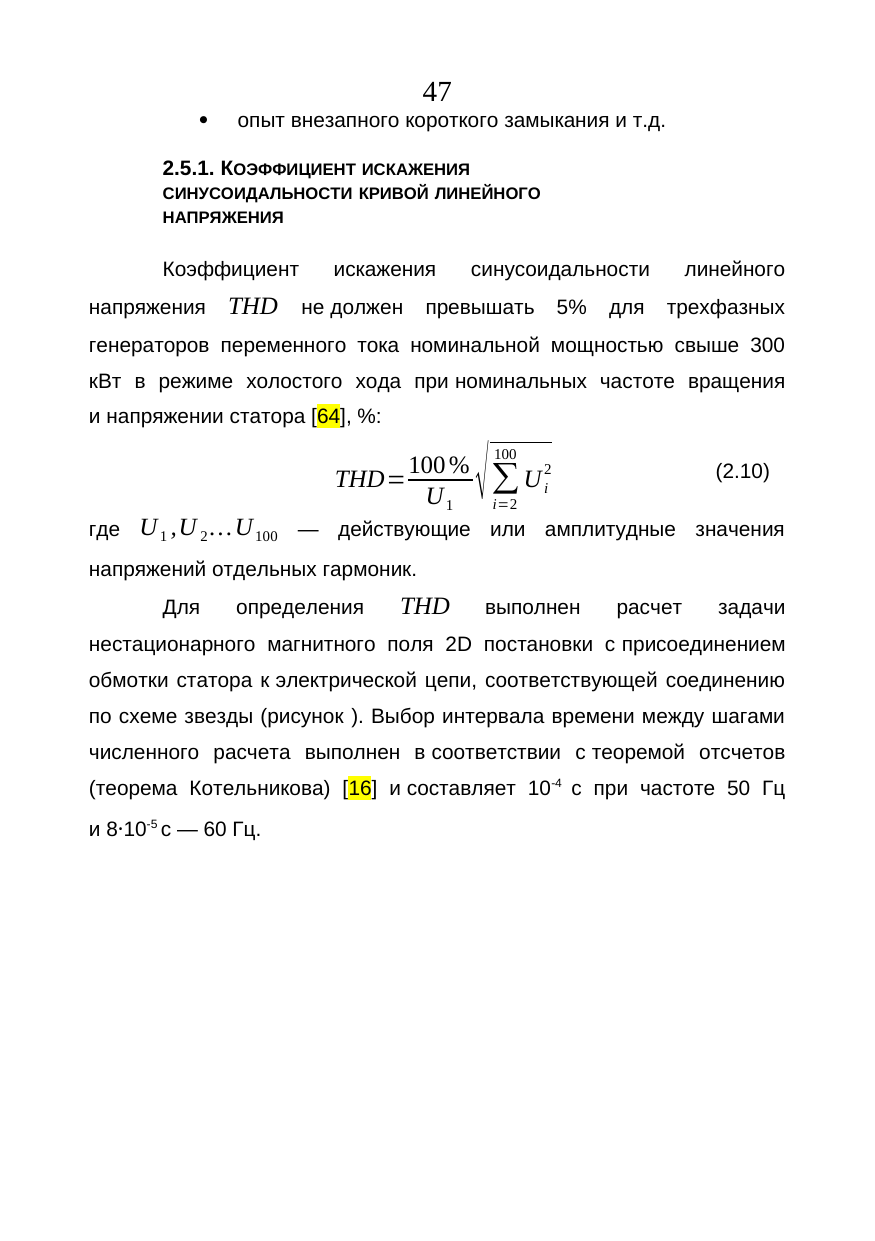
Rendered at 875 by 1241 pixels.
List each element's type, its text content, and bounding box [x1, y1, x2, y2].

text Коэффициент искажения синусоидальности линейного напряжения не должен превышать 5% для трехфазных генераторов переменного тока номинальной мощностью свыше 300 кВт в режиме холостого хода при номинальных частоте вращения и напряжении статора [64], %: [89, 257, 785, 428]
table_header [89, 440, 699, 513]
list опыт внезапного короткого замыкания и т.д. [200, 107, 785, 131]
text где — действующие или амплитудные значения напряжений отдельных гармоник. [89, 513, 785, 581]
table_header (2.10) [700, 440, 785, 513]
text Для определения выполнен расчет задачи нестационарного магнитного поля 2D постановки с присоединением обмотки статора к электрической цепи, соответствующей соединению по схеме звезды (рисунок 12). Выбор интервала времени между шагами численного расчета выполнен в соответствии с теоремой отсчетов (теорема Котельникова) [16] и составляет 10-4 с при частоте 50 Гц и 8·10-5 с — 60 Гц. [89, 593, 785, 843]
subtitle 2.5.1. Коэффициент искажения синусоидальности кривой линейного напряжения [162, 156, 662, 228]
